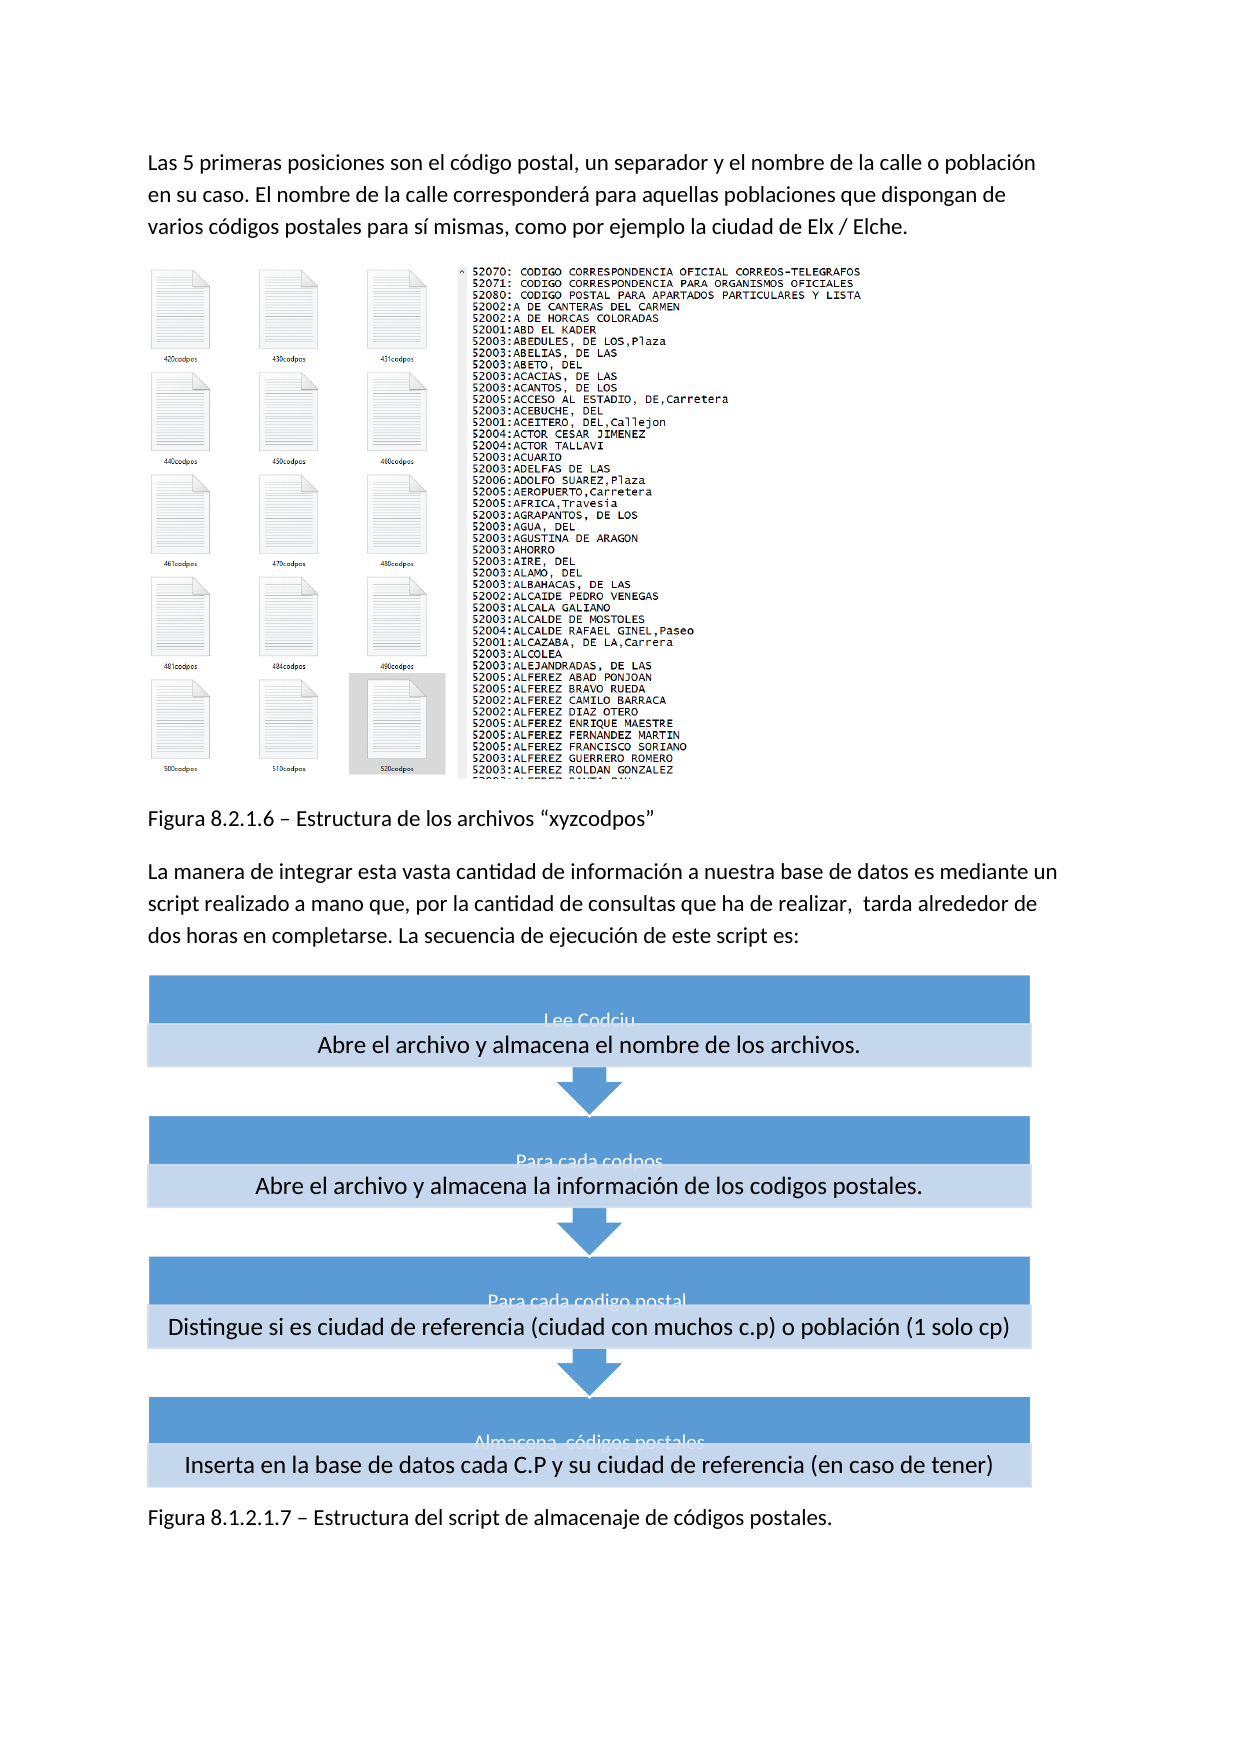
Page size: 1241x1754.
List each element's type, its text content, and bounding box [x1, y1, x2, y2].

picture [147, 265, 1033, 779]
text La manera de integrar esta vasta cantidad de información a nuestra base de datos es mediante un script realizado a mano que, por la cantidad de consultas que ha de realizar, tarda alrededor de dos horas en completarse. La secuencia de ejecución de este script es: [148, 857, 1063, 949]
text Figura 8.1.2.1.7 – Estructura del script de almacenaje de códigos postales. [148, 974, 1063, 1531]
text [148, 148, 1063, 240]
text Figura 8.2.1.6 – Estructura de los archivos “xyzcodpos” [148, 804, 1063, 832]
